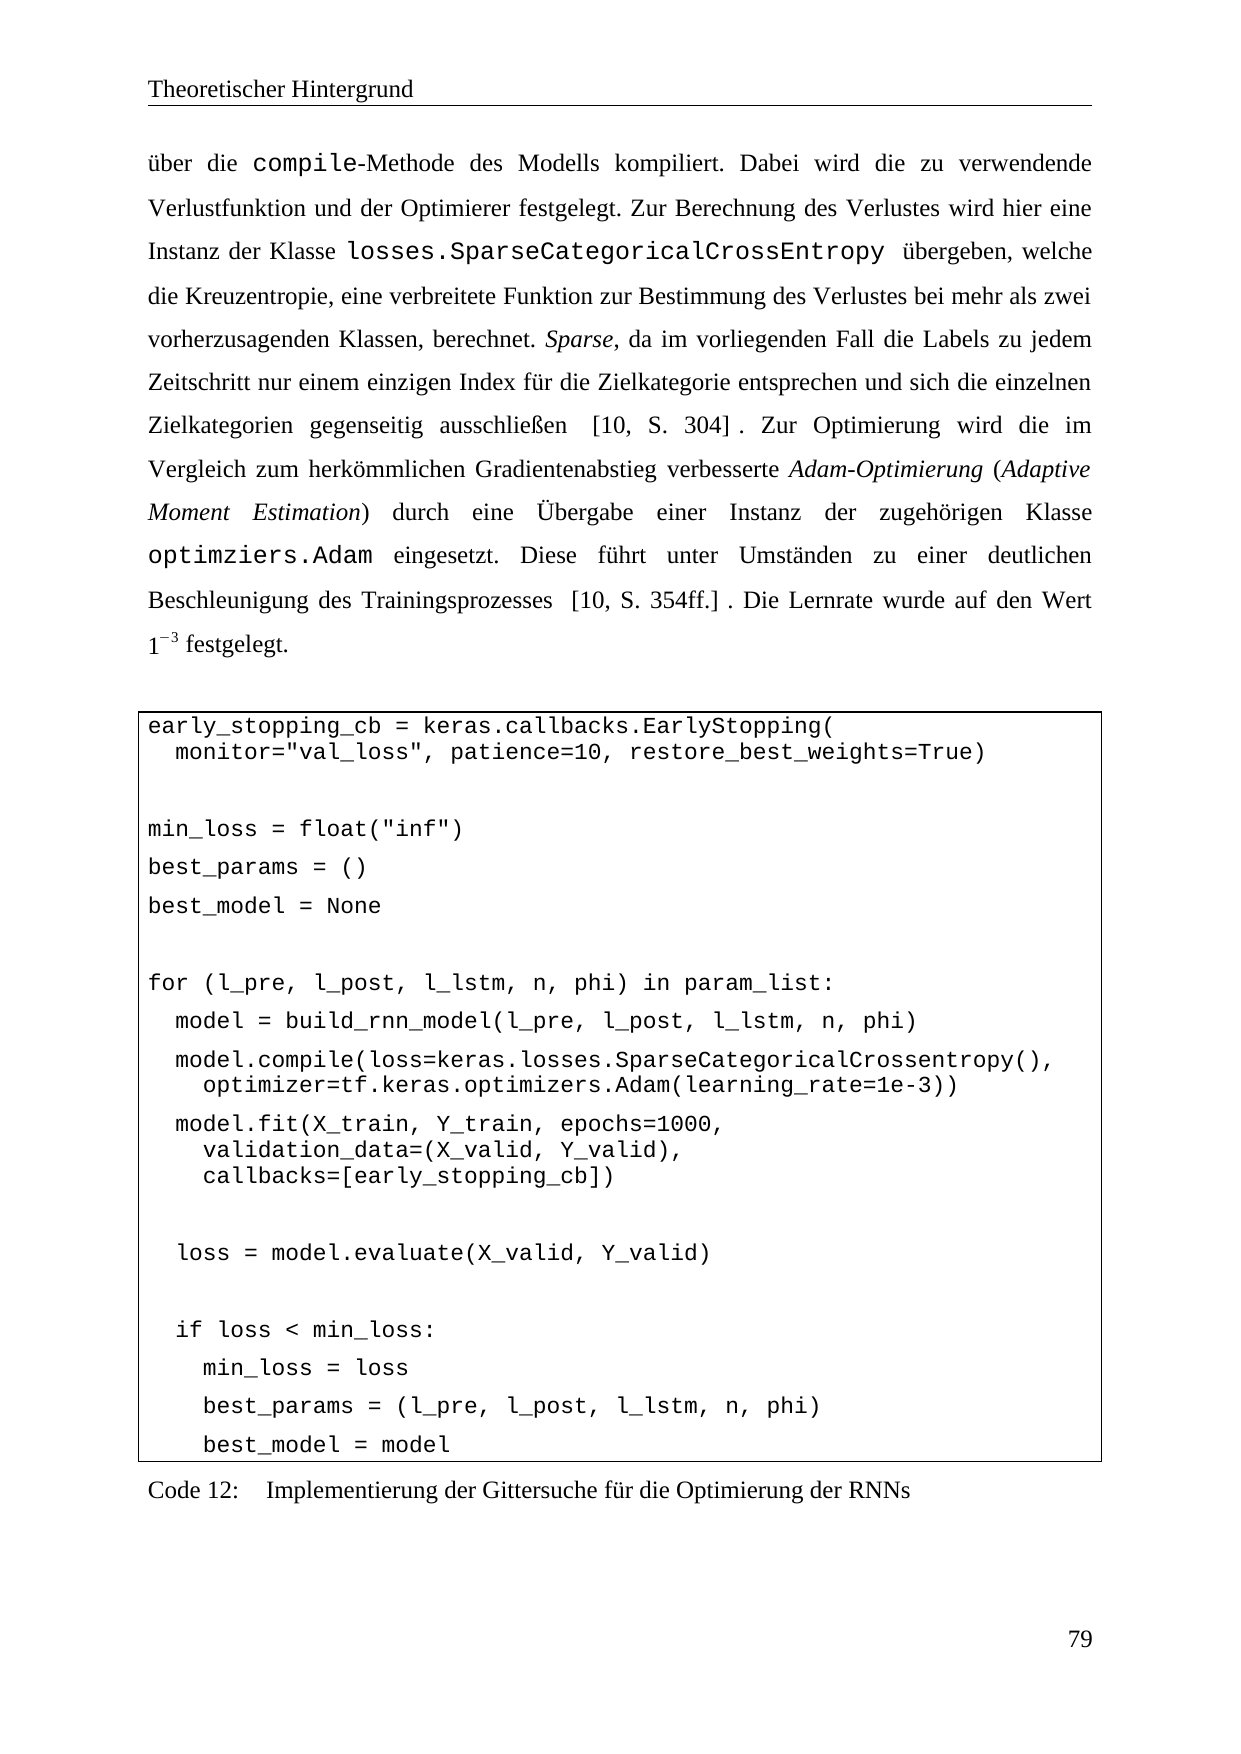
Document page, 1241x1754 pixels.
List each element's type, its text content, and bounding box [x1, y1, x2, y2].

text if loss < min_loss: [139, 1315, 1101, 1344]
text for (l_pre, l_post, l_lstm, n, phi) in param_list: [139, 968, 1101, 997]
text early_stopping_cb = keras.callbacks.EarlyStopping( [139, 713, 1101, 740]
text min_loss = loss [139, 1353, 1101, 1382]
text best_params = () [139, 853, 1101, 882]
text validation_data=(X_valid, Y_valid), [148, 1138, 1092, 1164]
text model.compile(loss=keras.losses.SparseCategoricalCrossentropy(), [139, 1045, 1101, 1074]
text Code 12: Implementierung der Gittersuche für die Optimierung der RNNs [148, 1475, 1092, 1503]
text best_params = (l_pre, l_post, l_lstm, n, phi) [139, 1392, 1101, 1421]
text model.fit(X_train, Y_train, epochs=1000, [139, 1109, 1101, 1138]
text model = build_rnn_model(l_pre, l_post, l_lstm, n, phi) [139, 1006, 1101, 1035]
text min_loss = float("inf") [139, 814, 1101, 843]
text best_model = model [139, 1430, 1101, 1461]
text monitor="val_loss", patience=10, restore_best_weights=True) [148, 740, 1092, 766]
text loss = model.evaluate(X_valid, Y_valid) [139, 1238, 1101, 1267]
text callbacks=[early_stopping_cb]) [148, 1164, 1092, 1190]
text best_model = None [139, 891, 1101, 920]
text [148, 148, 1092, 659]
text optimizer=tf.keras.optimizers.Adam(learning_rate=1e-3)) [148, 1074, 1092, 1100]
